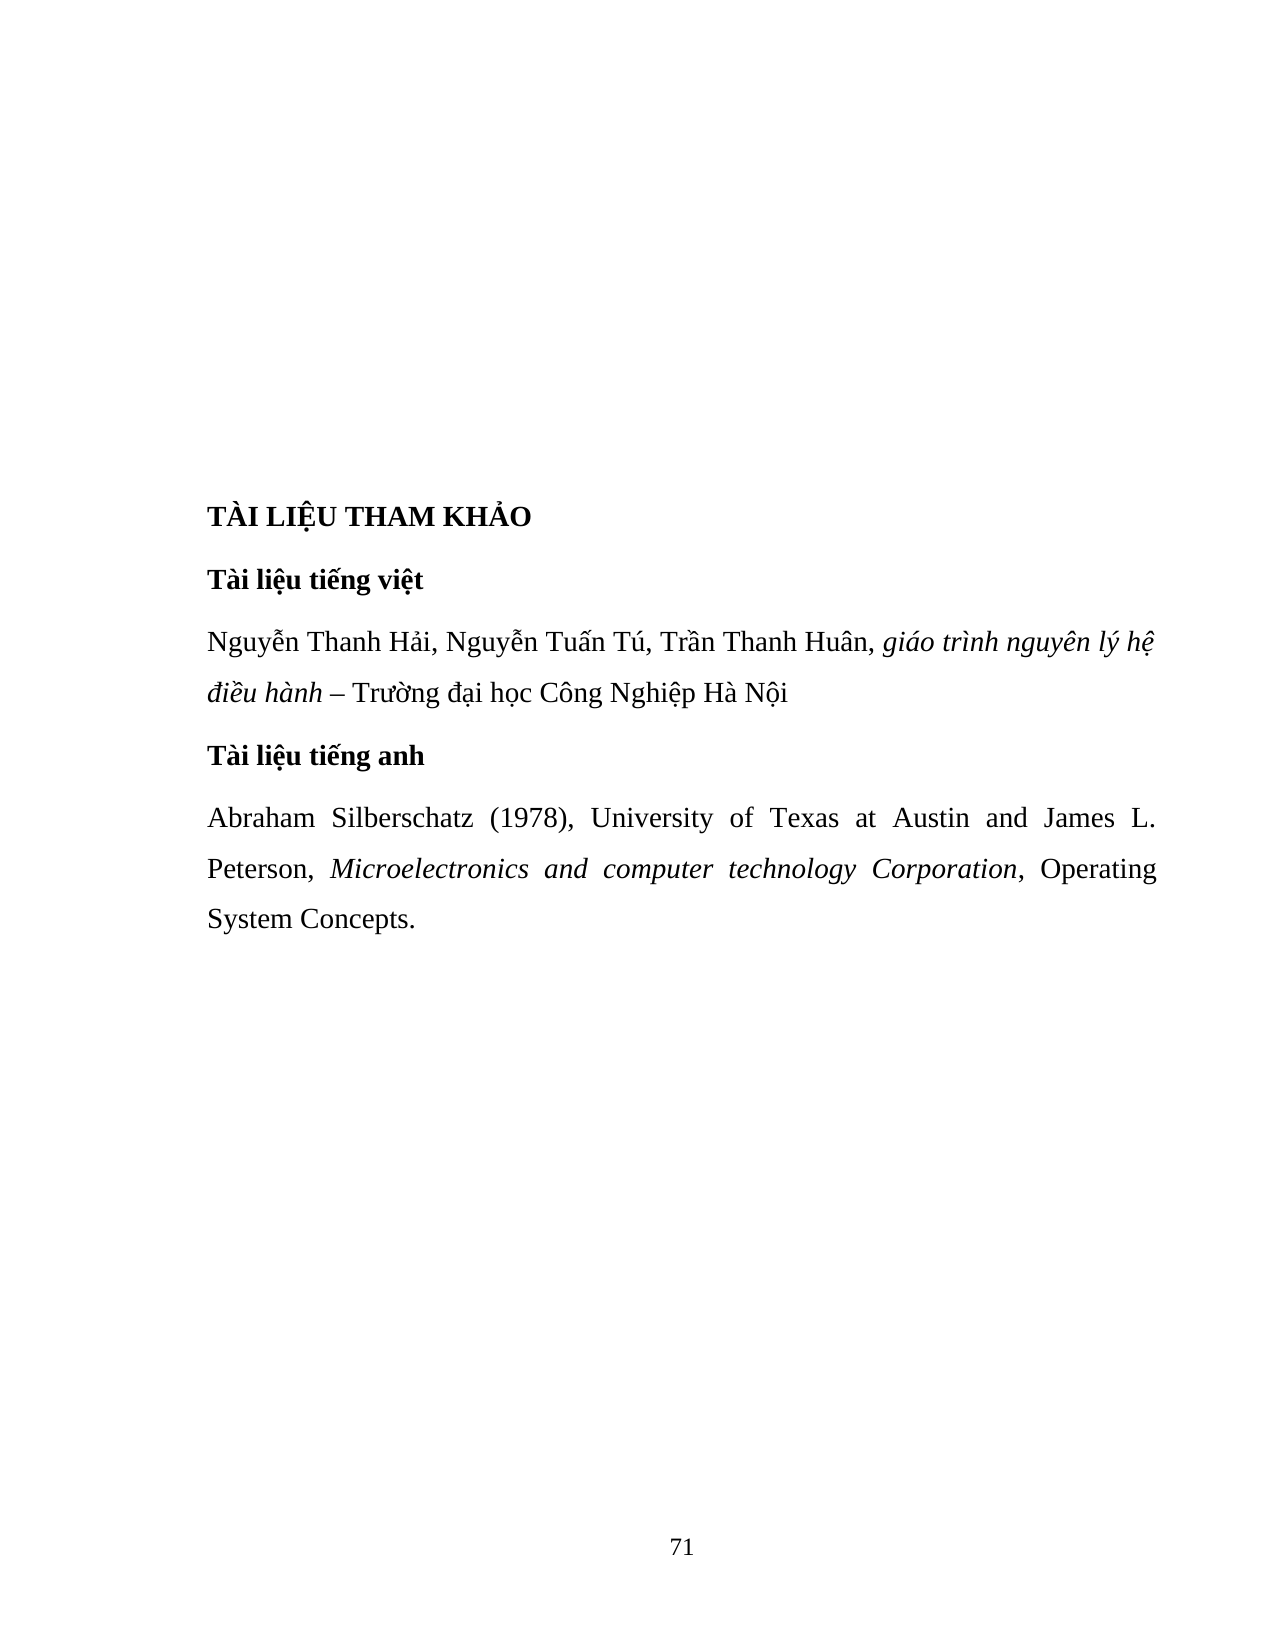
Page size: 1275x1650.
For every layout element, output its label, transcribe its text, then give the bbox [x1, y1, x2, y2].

text Nguyễn Thanh Hải, Nguyễn Tuấn Tú, Trần Thanh Huân, giáo trình nguyên lý hệ điều hành – Trường đại học Công Nghiệp Hà Nội [207, 624, 1157, 708]
subtitle TÀI LIỆU THAM KHẢO [207, 499, 1157, 532]
text Tài liệu tiếng anh [207, 738, 1157, 771]
text Tài liệu tiếng việt [207, 562, 1157, 595]
text Abraham Silberschatz (1978), University of Texas at Austin and James L. Peterson, Microelectronics and computer technology Corporation, Operating System Concepts. [207, 801, 1157, 935]
